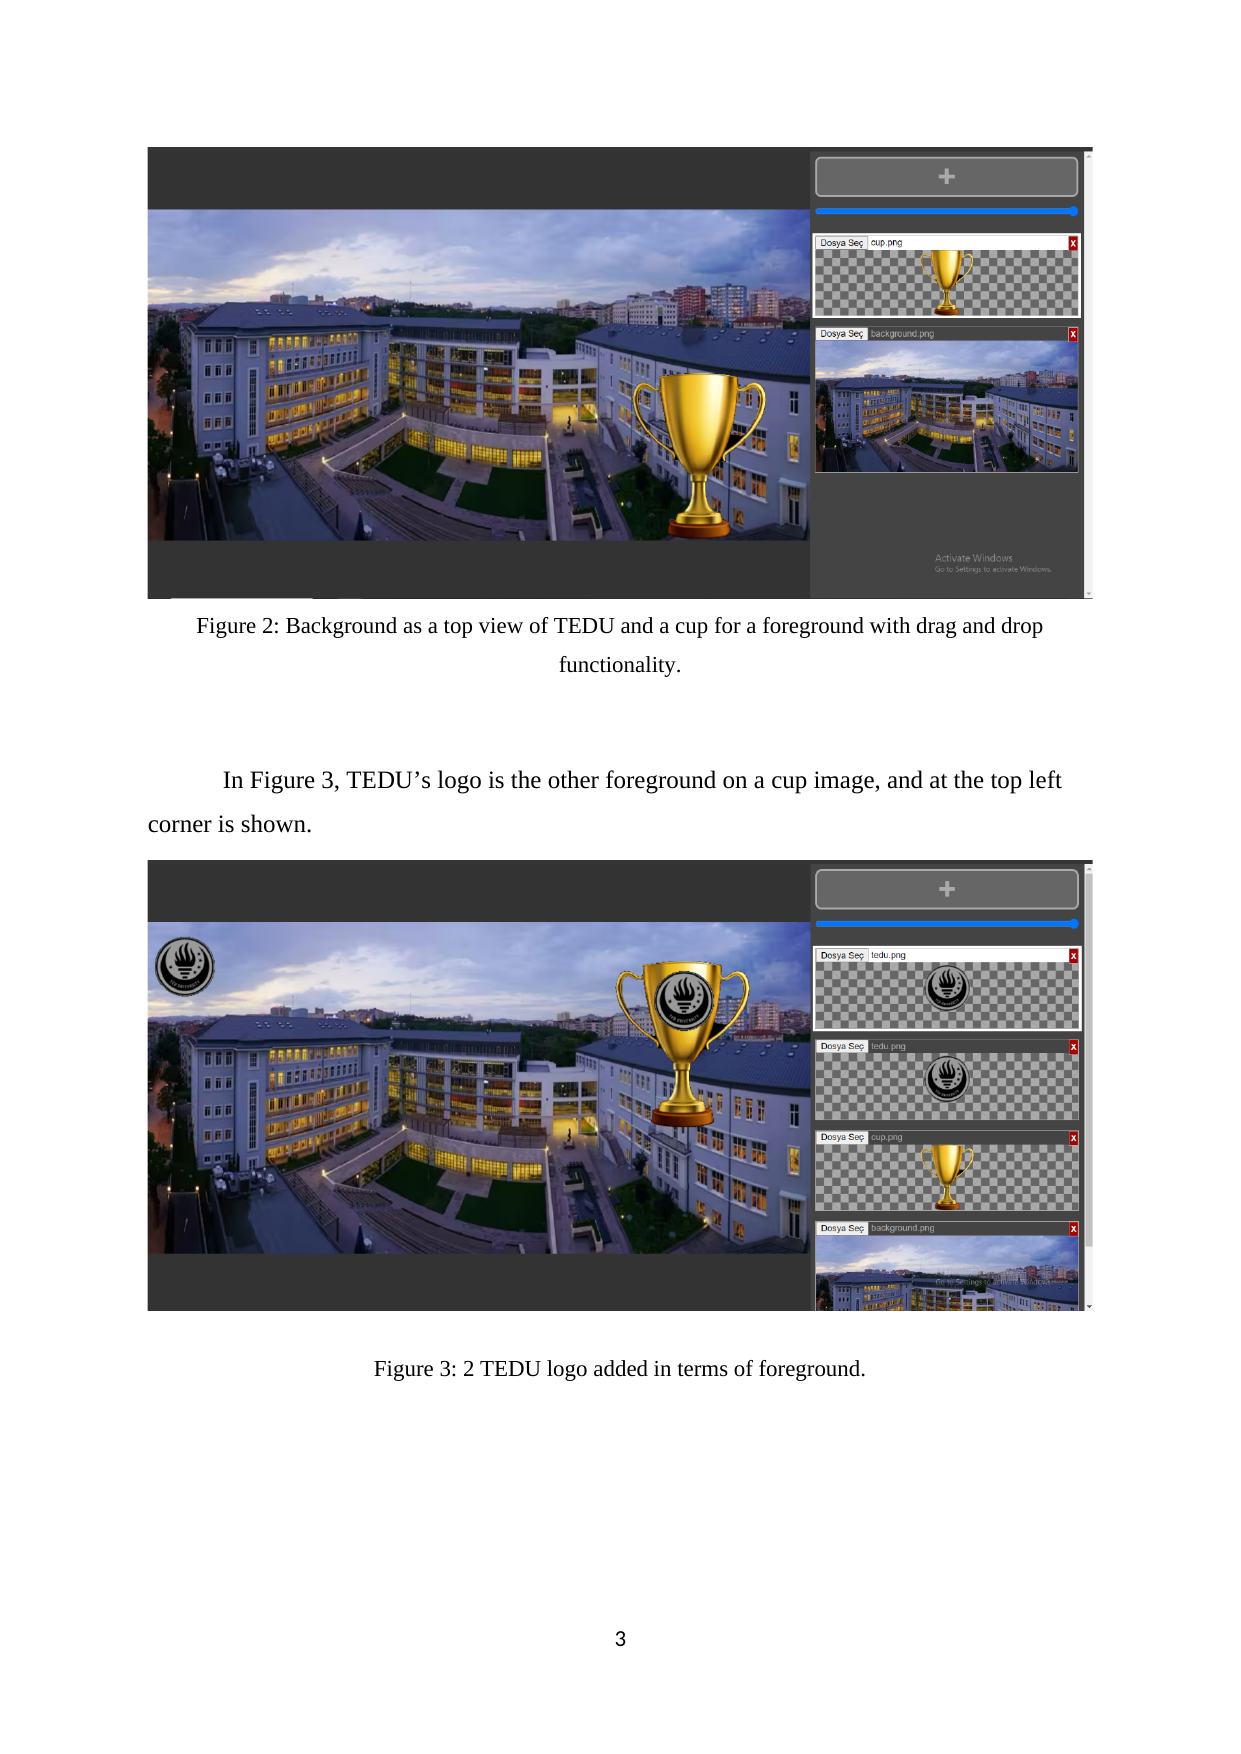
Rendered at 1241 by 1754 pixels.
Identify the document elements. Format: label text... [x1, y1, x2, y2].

text Figure 2: Background as a top view of TEDU and a cup for a foreground with drag and drop functionality. [148, 599, 1093, 678]
text In Figure 3, TEDU’s logo is the other foreground on a cup image, and at the top left corner is shown. [148, 766, 1093, 837]
text Figure 3: 2 TEDU logo added in terms of foreground. [148, 1311, 1093, 1381]
picture [147, 860, 1093, 1311]
picture [147, 147, 1093, 599]
